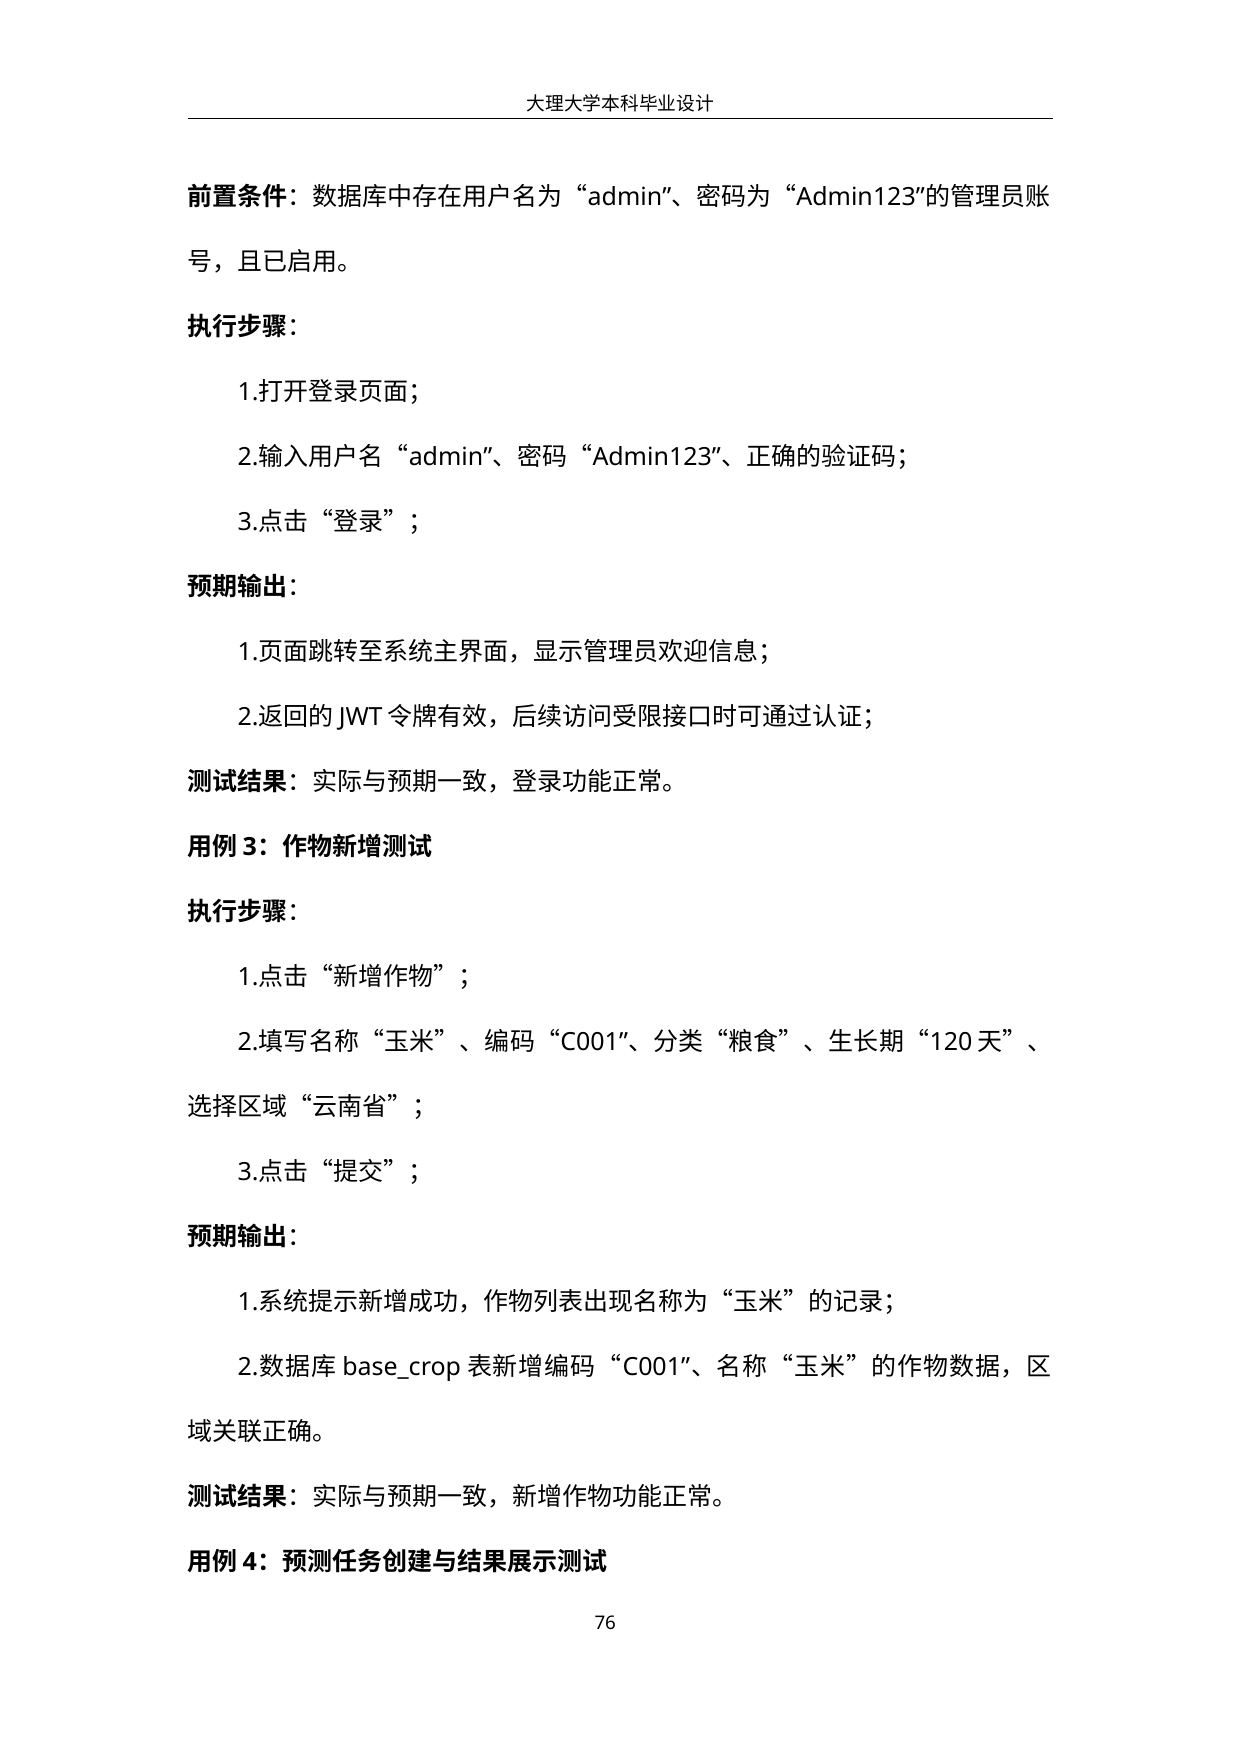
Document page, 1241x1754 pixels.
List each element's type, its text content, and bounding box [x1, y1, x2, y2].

text 1.打开登录页面； [187, 357, 1053, 422]
text 2.数据库base_crop表新增编码“C001”、名称“玉米”的作物数据，区域关联正确。 [187, 1332, 1053, 1462]
text 3.点击“登录”； [187, 487, 1053, 552]
text 预期输出： [187, 552, 1053, 617]
text 1.系统提示新增成功，作物列表出现名称为“玉米”的记录； [187, 1267, 1053, 1332]
text 执行步骤： [187, 877, 1053, 942]
text 1.页面跳转至系统主界面，显示管理员欢迎信息； [187, 617, 1053, 682]
text 执行步骤： [187, 292, 1053, 357]
text 测试结果：实际与预期一致，登录功能正常。 [187, 747, 1053, 812]
text 1.点击“新增作物”； [187, 942, 1053, 1007]
text 测试结果：实际与预期一致，新增作物功能正常。 [187, 1462, 1053, 1527]
text 2.返回的JWT令牌有效，后续访问受限接口时可通过认证； [187, 682, 1053, 747]
text 用例3：作物新增测试 [187, 812, 1053, 877]
text 2.填写名称“玉米”、编码“C001”、分类“粮食”、生长期“120天”、选择区域“云南省”； [187, 1007, 1053, 1137]
text 3.点击“提交”； [187, 1137, 1053, 1202]
text 前置条件：数据库中存在用户名为“admin”、密码为“Admin123”的管理员账号，且已启用。 [187, 162, 1053, 292]
text 用例4：预测任务创建与结果展示测试 [187, 1527, 1053, 1592]
text 预期输出： [187, 1202, 1053, 1267]
text 2.输入用户名“admin”、密码“Admin123”、正确的验证码； [187, 422, 1053, 487]
